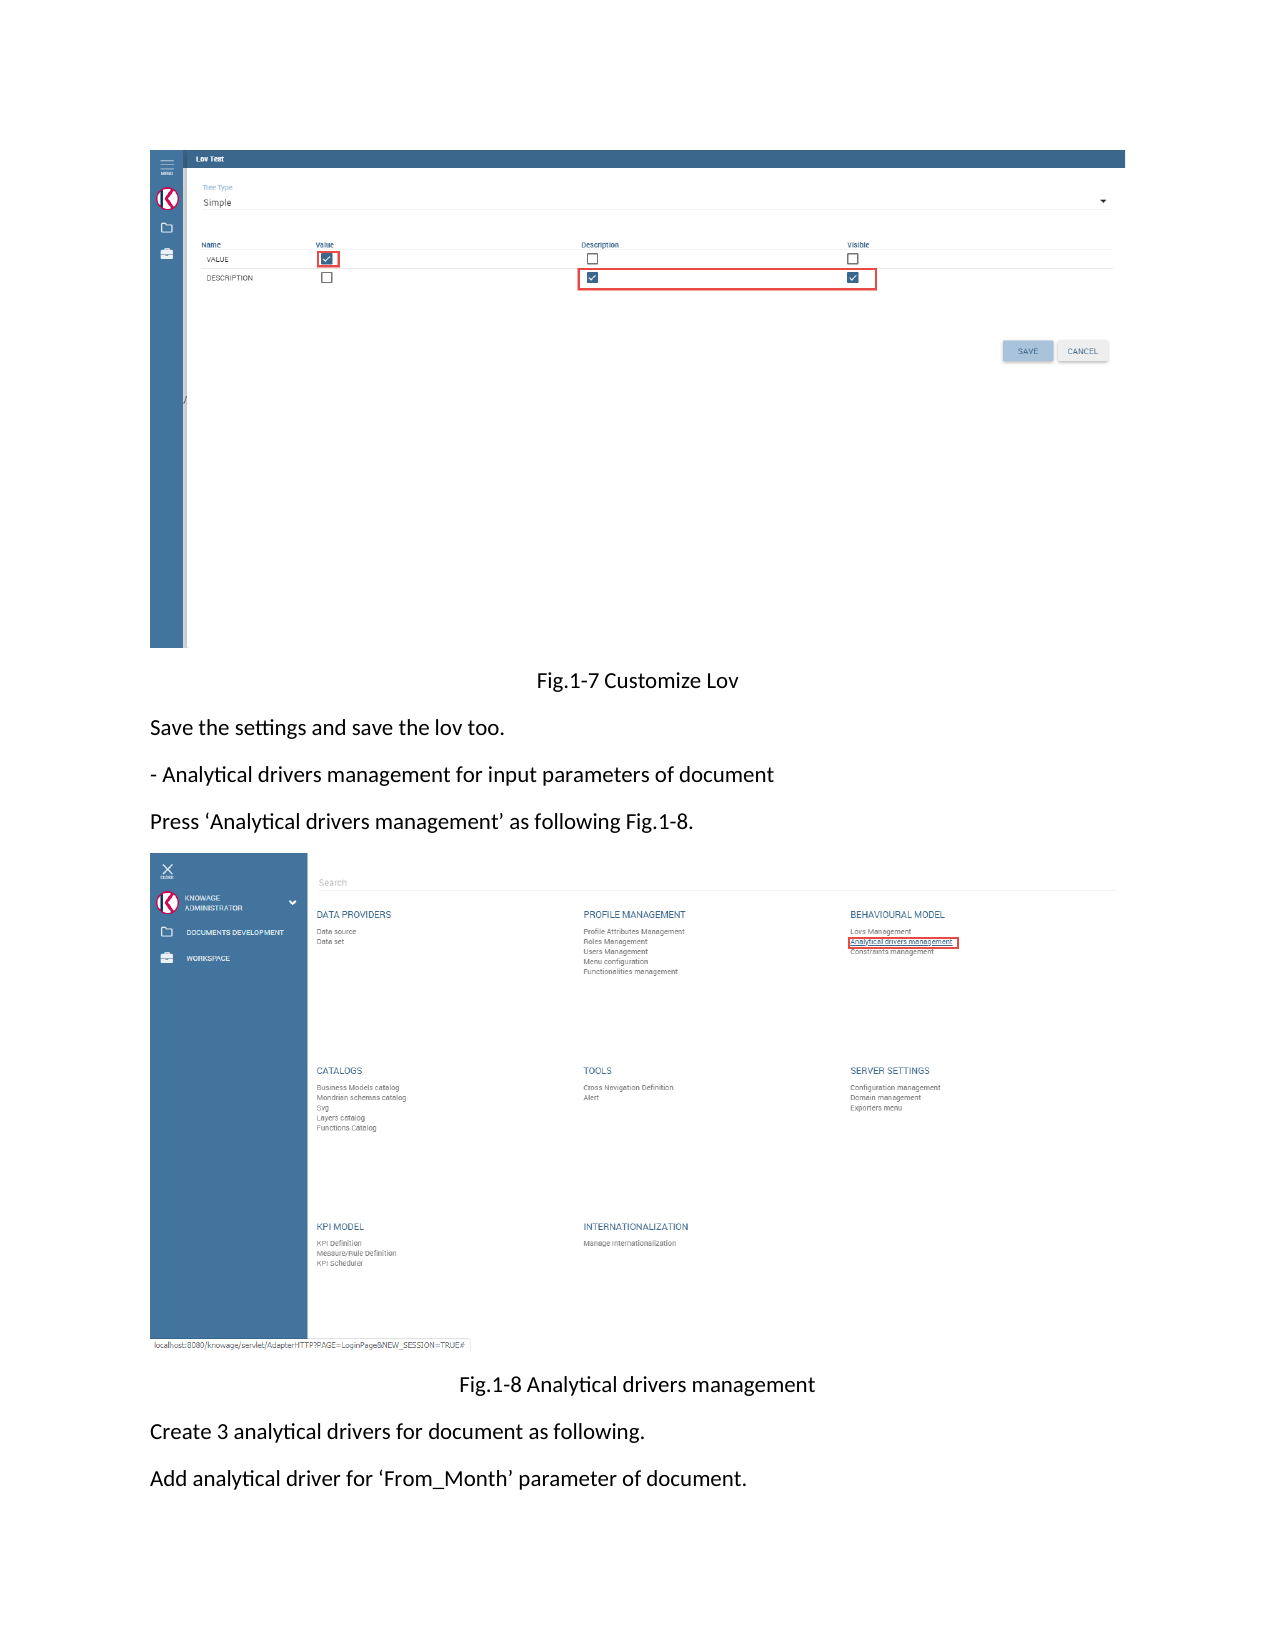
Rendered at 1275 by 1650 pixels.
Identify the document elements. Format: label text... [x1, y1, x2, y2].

text Press ‘Analytical drivers management’ as following Fig.1-8. [150, 807, 1125, 835]
picture [150, 150, 1125, 648]
text Fig.1-7 Customize Lov [150, 666, 1125, 694]
text Add analytical driver for ‘From_Month’ parameter of document. [150, 1464, 1125, 1492]
text - Analytical drivers management for input parameters of document [150, 760, 1125, 788]
picture [150, 853, 1125, 1352]
text Save the settings and save the lov too. [150, 713, 1125, 741]
text Fig.1-8 Analytical drivers management [150, 1370, 1125, 1398]
text Create 3 analytical drivers for document as following. [150, 1417, 1125, 1445]
